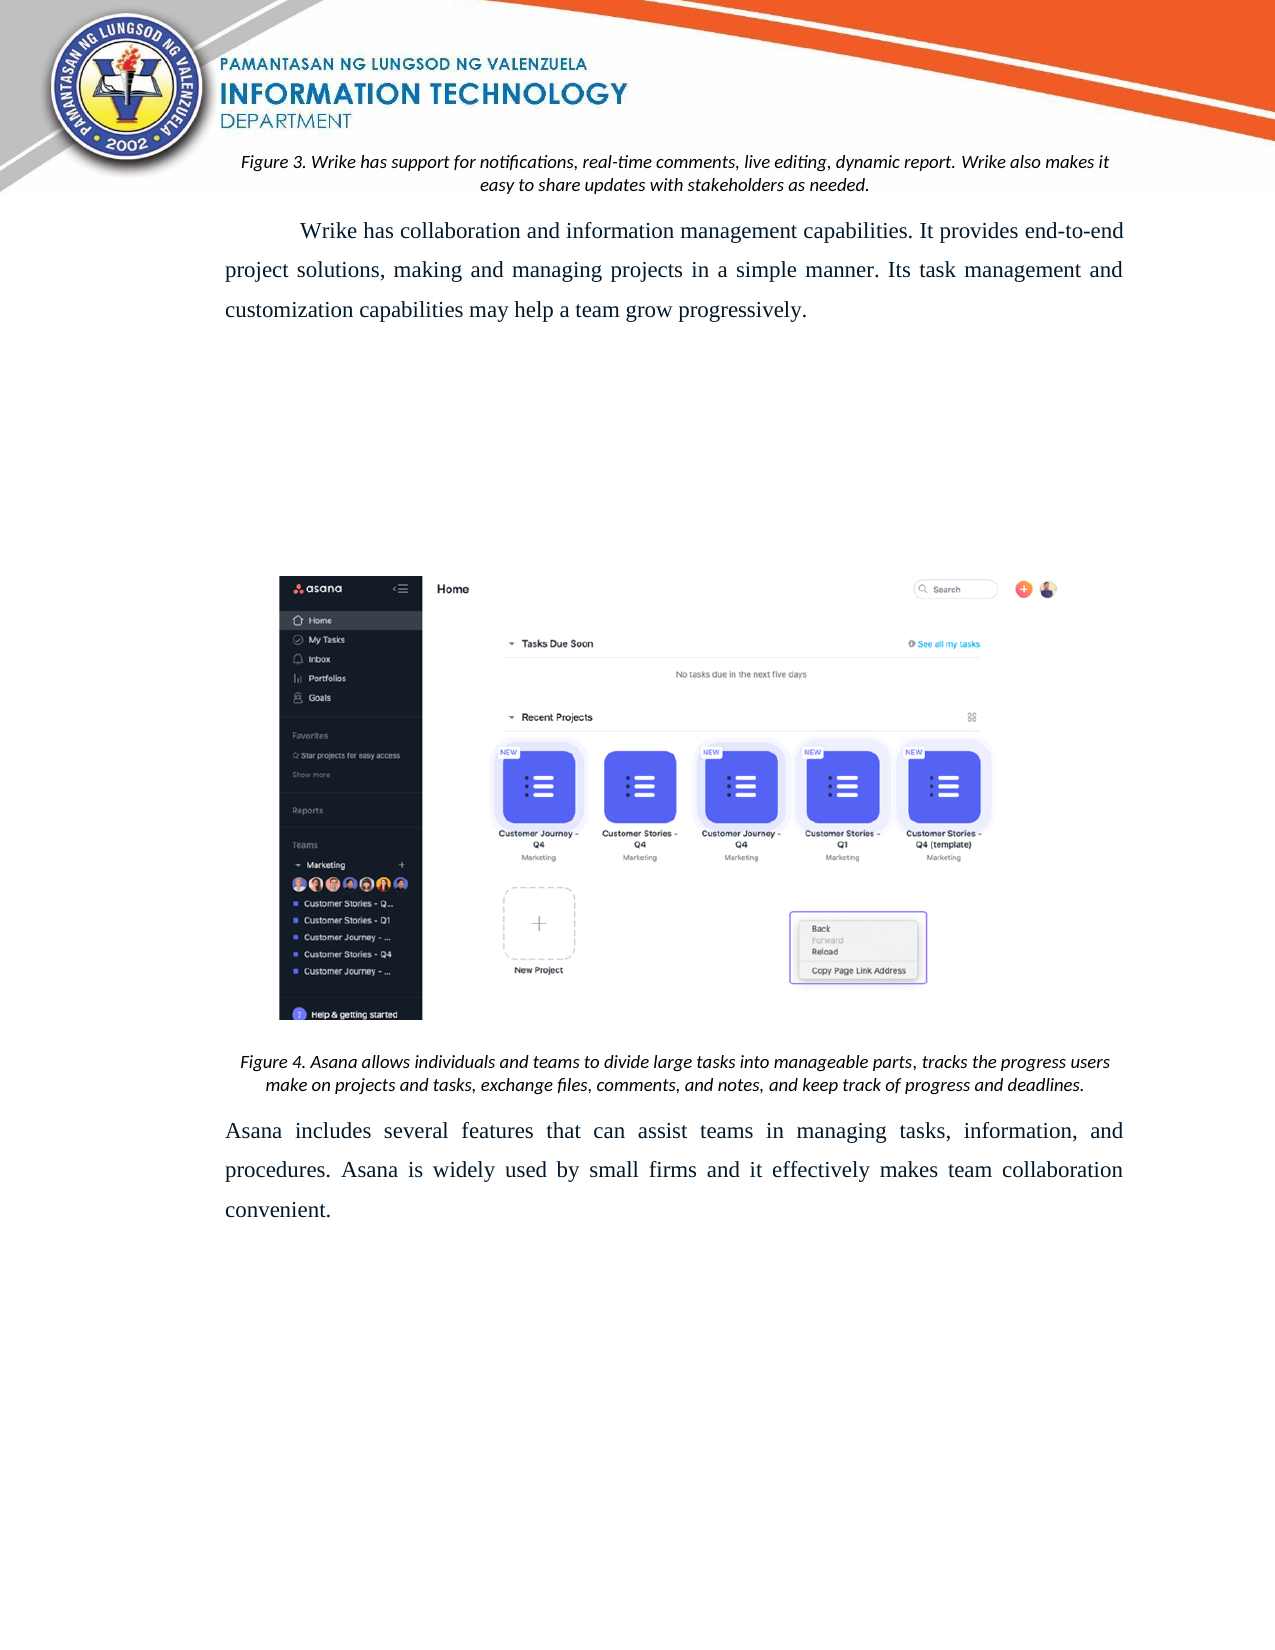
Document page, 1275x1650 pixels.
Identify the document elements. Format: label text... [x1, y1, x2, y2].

picture [279, 576, 1071, 1020]
text Asana includes several features that can assist teams in managing tasks, information, and procedures. Asana is widely used by small firms and it effectively makes team collaboration convenient. [225, 1117, 1125, 1222]
picture [0, 0, 1275, 195]
text Figure 4. Asana allows individuals and teams to divide large tasks into manageable parts, tracks the progress users make on projects and tasks, exchange files, comments, and notes, and keep track of progress and deadlines. [225, 1050, 1125, 1096]
text Figure 3. Wrike has support for notifications, real-time comments, live editing, dynamic report. Wrike also makes it easy to share updates with stakeholders as needed. [225, 150, 1125, 196]
text Wrike has collaboration and information management capabilities. It provides end-to-end project solutions, making and managing projects in a simple manner. Its task management and customization capabilities may help a team grow progressively. [225, 217, 1125, 322]
